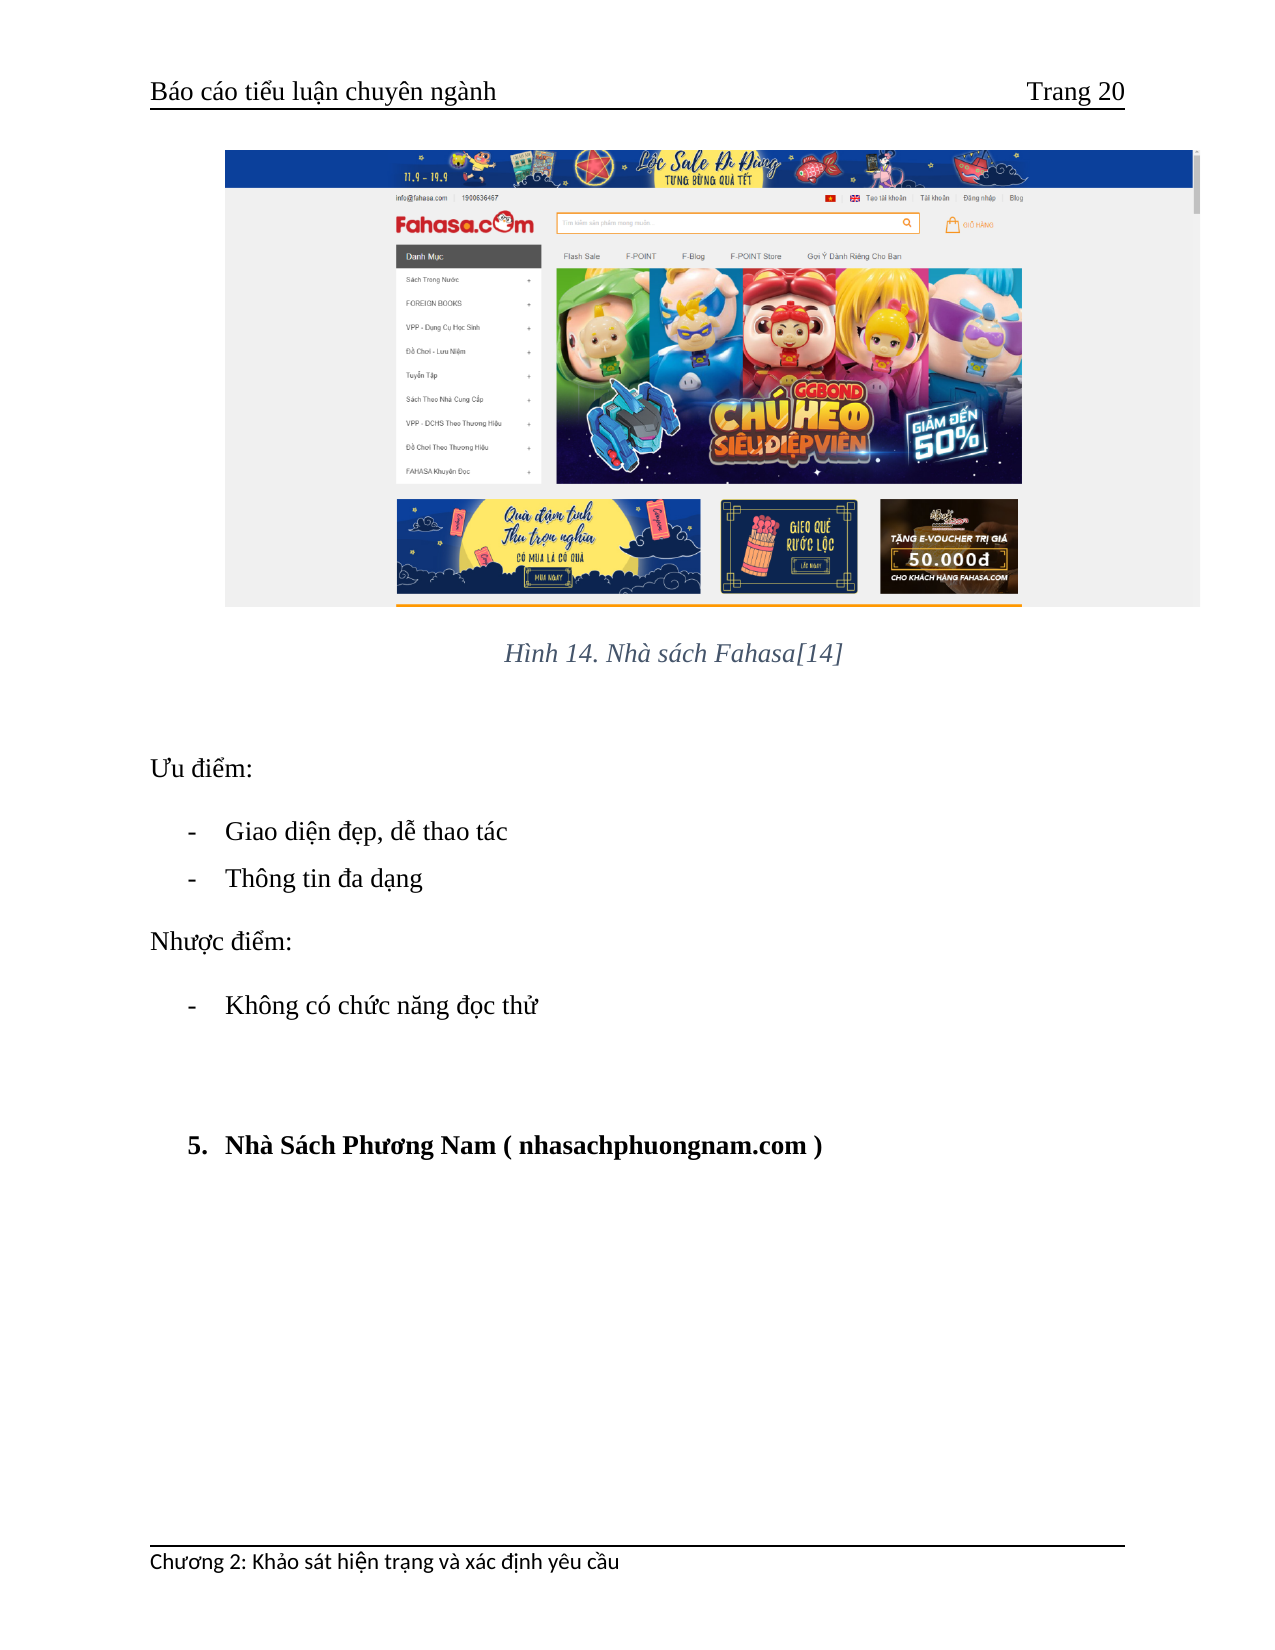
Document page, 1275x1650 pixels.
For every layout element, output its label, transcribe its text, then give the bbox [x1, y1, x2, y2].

list Giao diện đẹp, dễ thao tác [187, 816, 1125, 847]
list Nhà Sách Phương Nam ( nhasachphuongnam.com ) [187, 1129, 1125, 1160]
text Ưu điểm: [150, 752, 1125, 783]
picture [225, 150, 1200, 607]
text Nhược điểm: [150, 926, 1125, 957]
list Không có chức năng đọc thử [187, 989, 1125, 1020]
list Thông tin đa dạng [187, 862, 1125, 893]
text Hình 14. Nhà sách Fahasa[14] [150, 637, 1125, 668]
